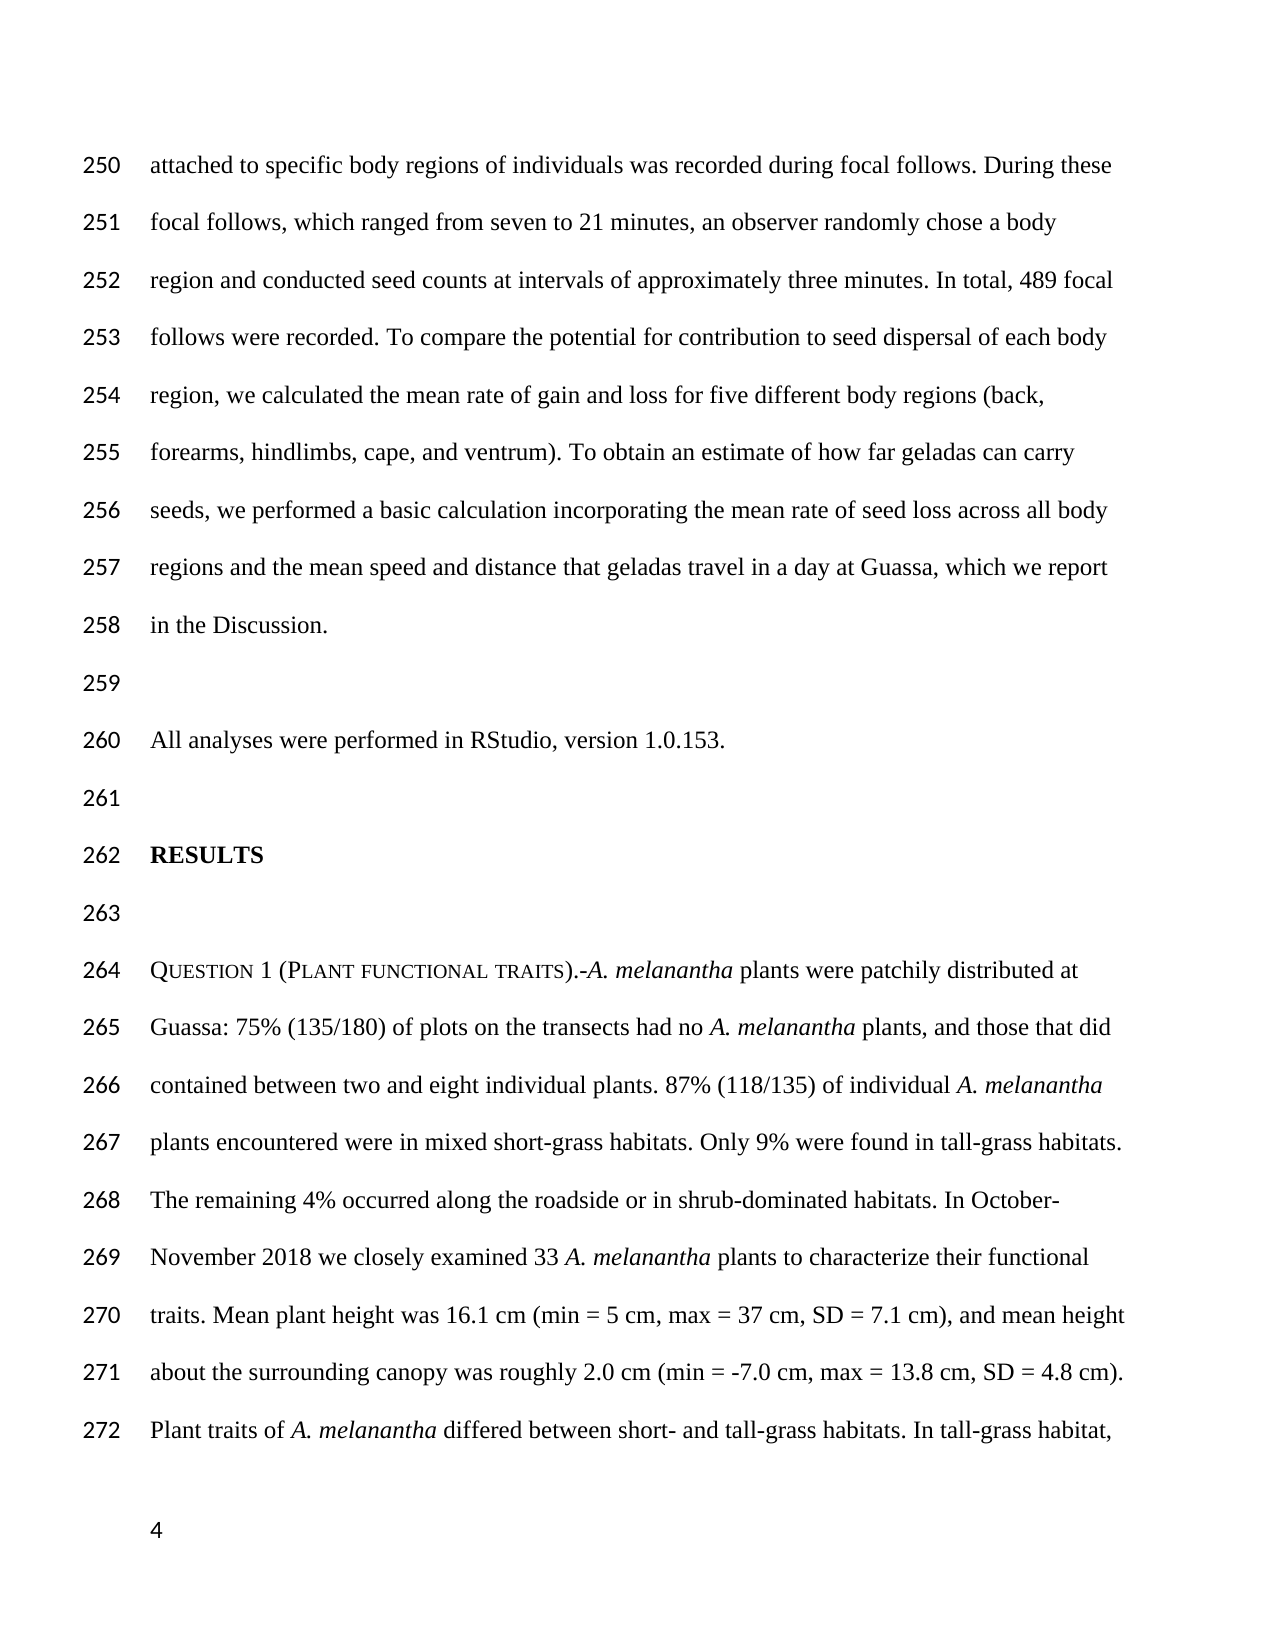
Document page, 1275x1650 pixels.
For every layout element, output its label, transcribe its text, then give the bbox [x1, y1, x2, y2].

text All analyses were performed in RStudio, version 1.0.153. [150, 725, 1125, 754]
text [150, 955, 1125, 1444]
text RESULTS [150, 840, 1125, 869]
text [150, 150, 1125, 639]
